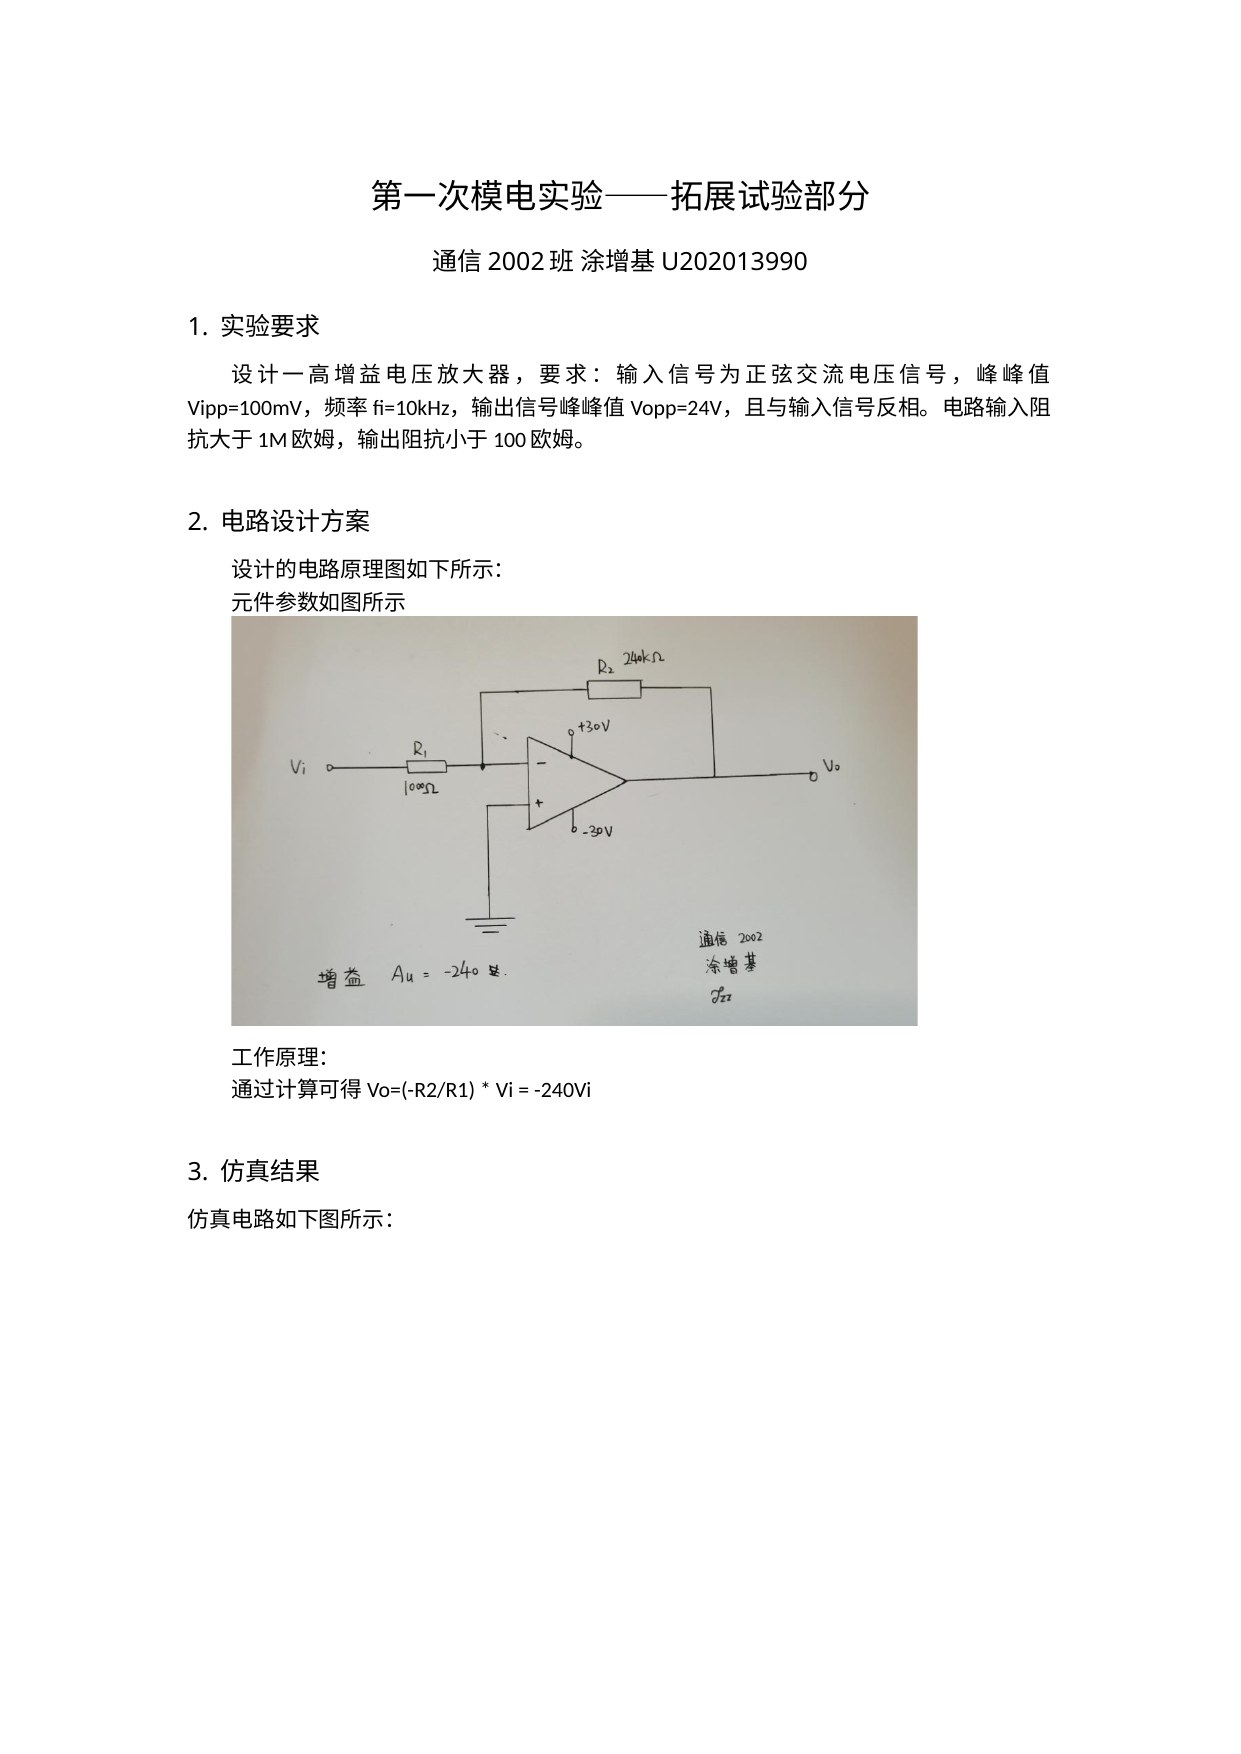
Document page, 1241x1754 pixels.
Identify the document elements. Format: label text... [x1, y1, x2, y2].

list 仿真电路如下图所示： [187, 1202, 1053, 1234]
picture [231, 616, 918, 1026]
text 通过计算可得Vo=(-R2/R1) * Vi = -240Vi [187, 1072, 1053, 1104]
text 第一次模电实验——拓展试验部分 [187, 162, 1053, 227]
text 设计的电路原理图如下所示： [187, 552, 1053, 584]
list 电路设计方案 [187, 487, 1053, 552]
text 元件参数如图所示 [187, 584, 1053, 617]
text 通信2002班 涂增基 U202013990 [187, 227, 1053, 292]
list 仿真结果 [187, 1137, 1053, 1202]
text 工作原理： [187, 1039, 1053, 1072]
list 实验要求 [187, 292, 1053, 357]
text 设计一高增益电压放大器，要求：输入信号为正弦交流电压信号，峰峰值Vipp=100mV，频率fi=10kHz，输出信号峰峰值Vopp=24V，且与输入信号反相。电路输入阻抗大于1M欧姆，输出阻抗小于100欧姆。 [187, 357, 1053, 454]
